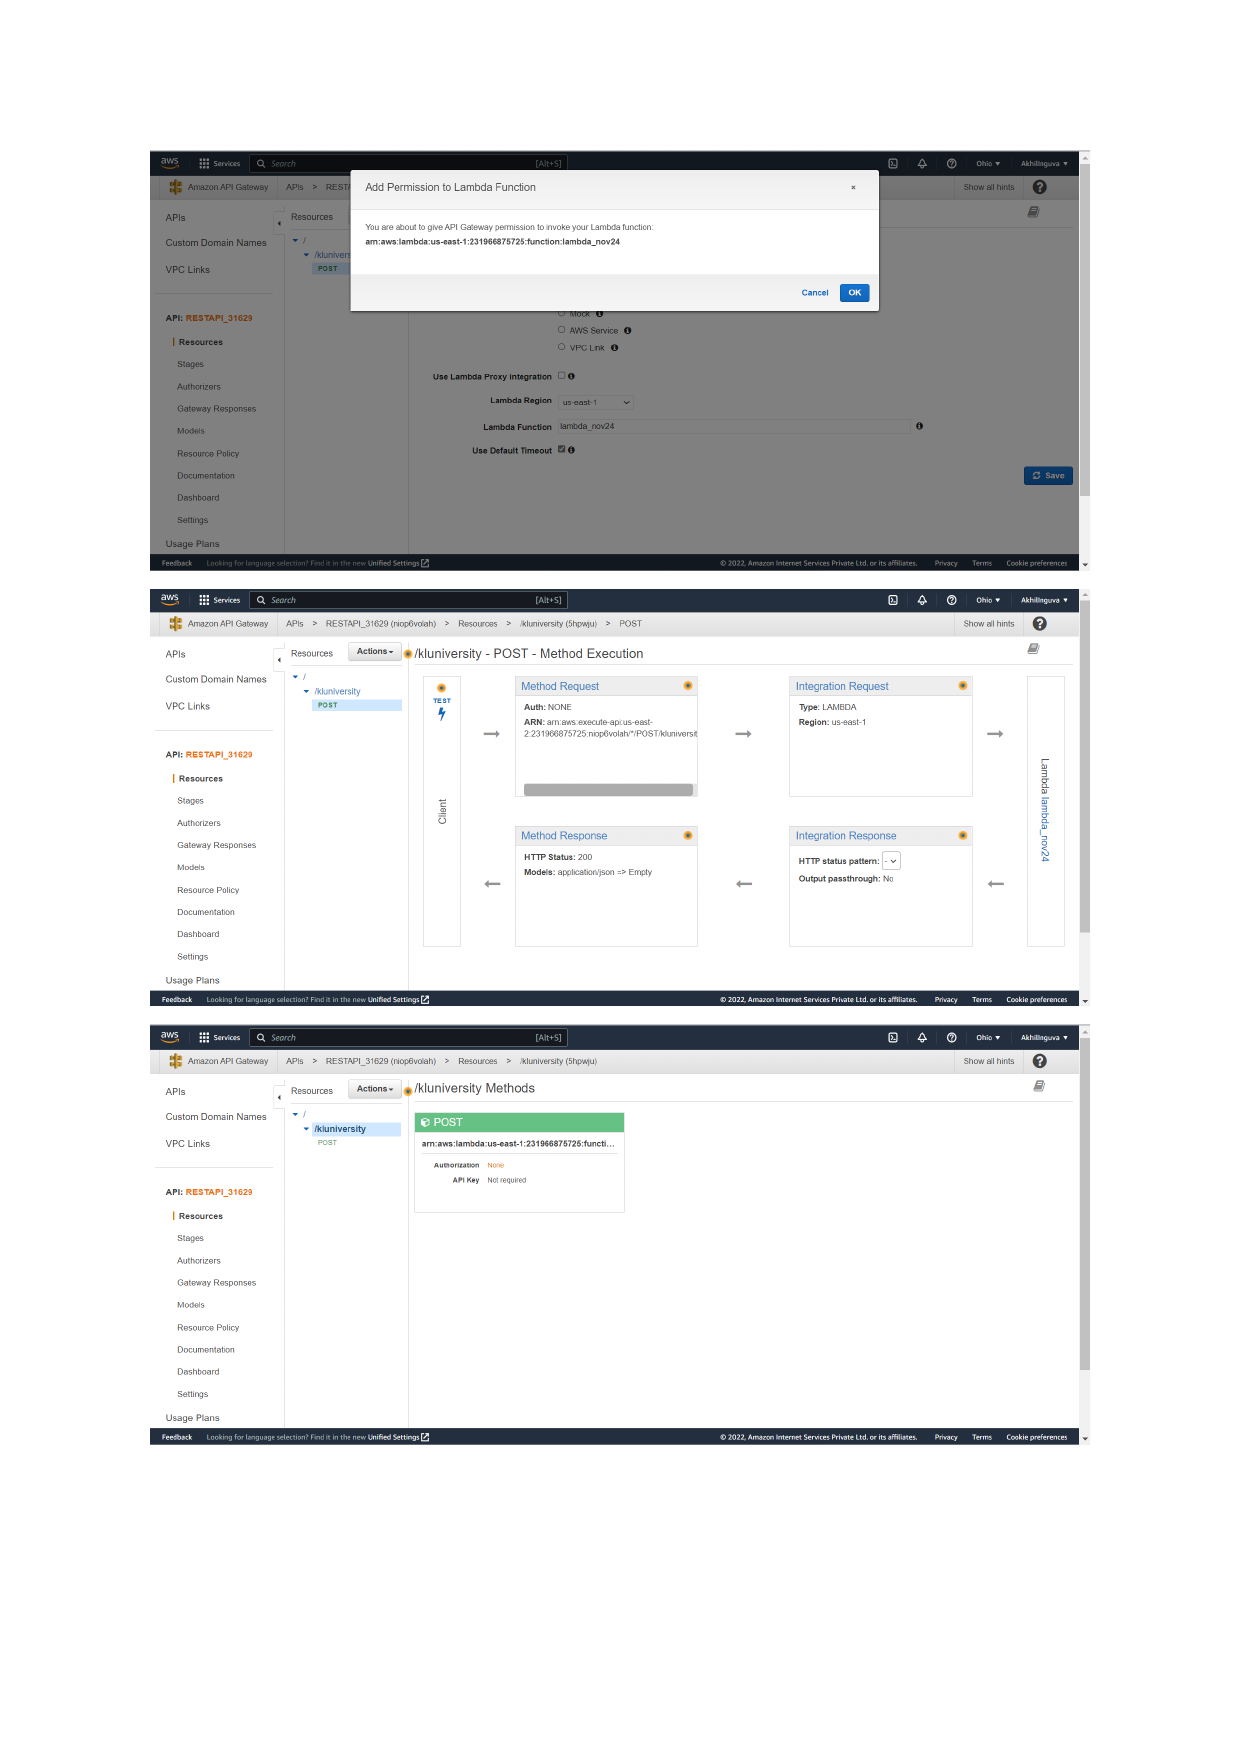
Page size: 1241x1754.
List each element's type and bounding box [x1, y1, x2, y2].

picture [150, 1024, 1091, 1445]
picture [150, 589, 1091, 1006]
picture [150, 150, 1091, 571]
